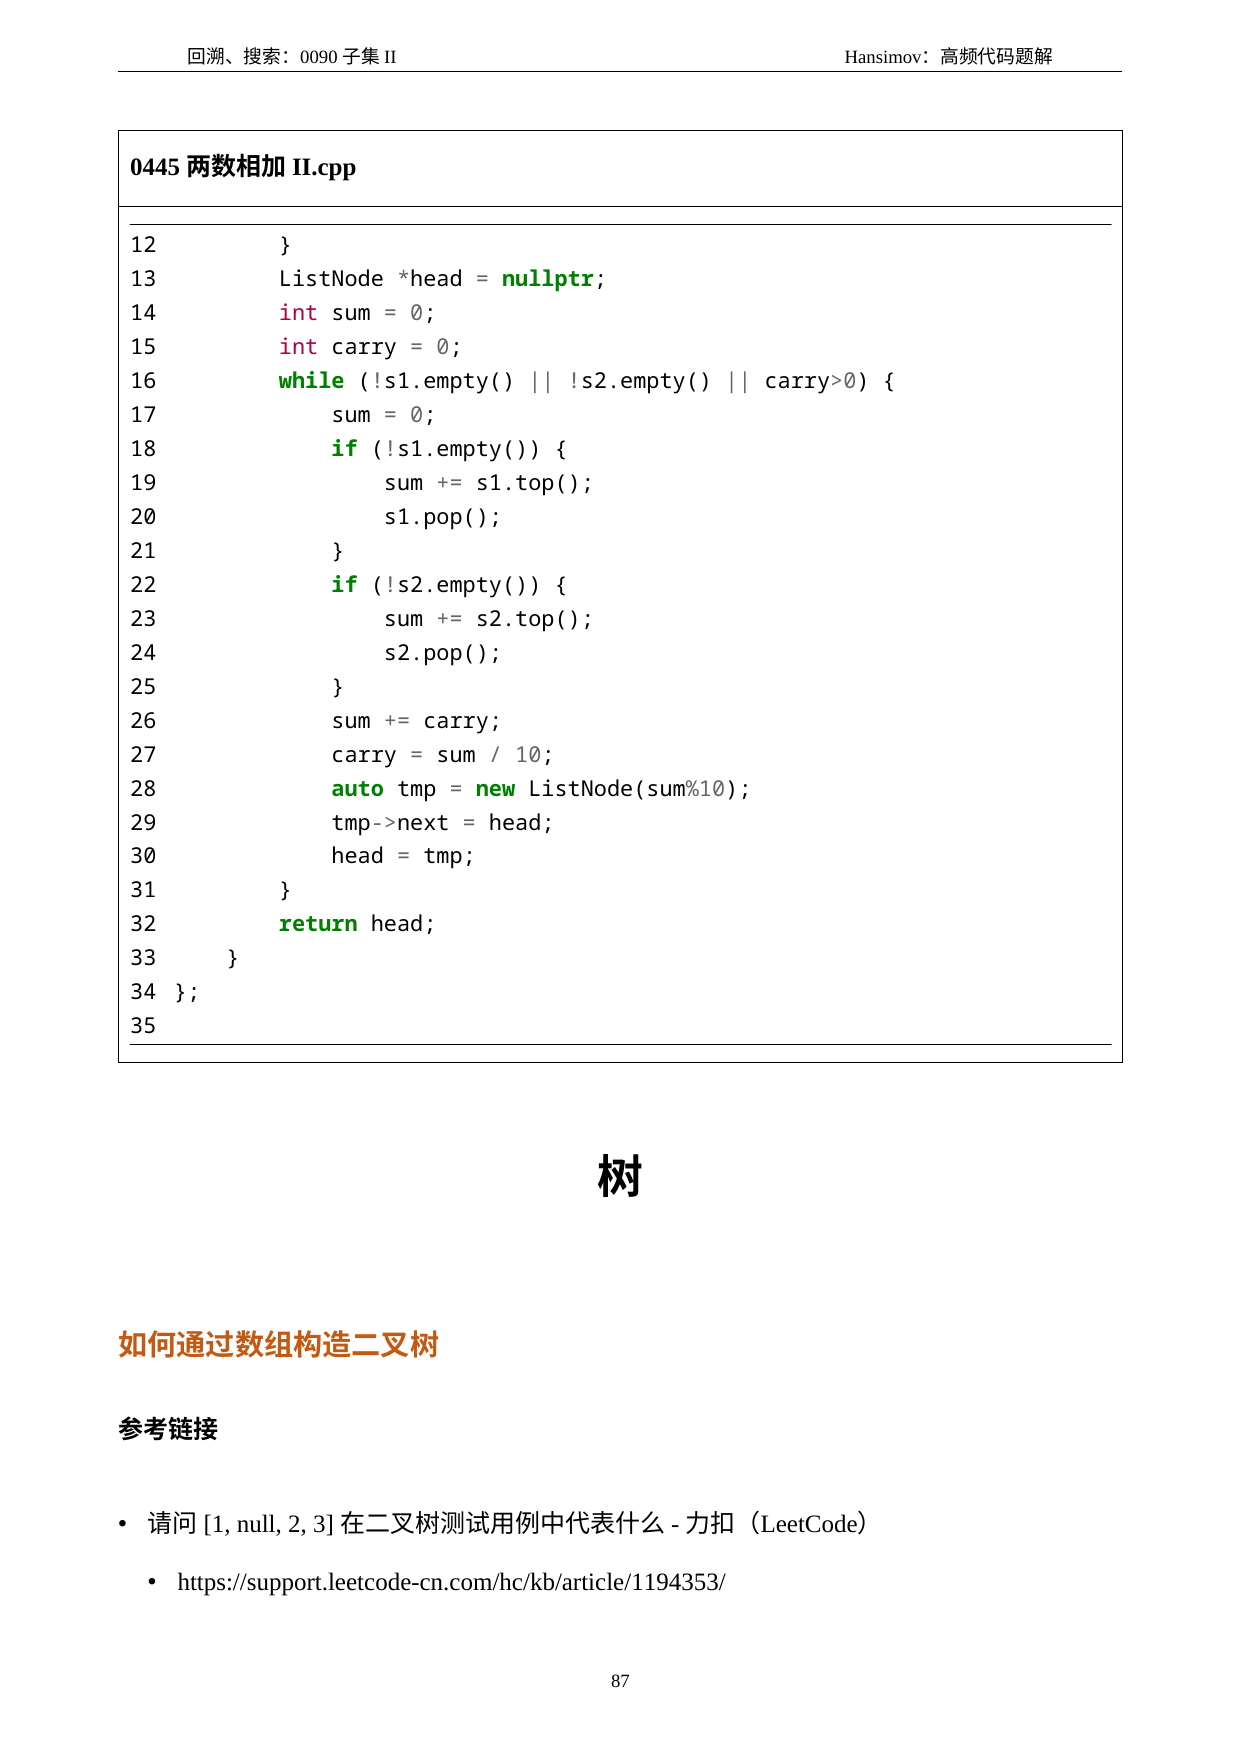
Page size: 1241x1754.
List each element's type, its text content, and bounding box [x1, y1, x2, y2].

subtitle 参考链接 [118, 1393, 1097, 1461]
subtitle 如何通过数组构造二叉树 [118, 1308, 1097, 1376]
subtitle 树 [118, 1140, 1122, 1208]
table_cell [119, 207, 1122, 1062]
table_header 0445 两数相加 II.cpp [119, 131, 1122, 206]
text https://support.leetcode-cn.com/hc/kb/article/1194353/ [148, 1564, 1122, 1598]
text 请问 [1, null, 2, 3] 在二叉树测试用例中代表什么 - 力扣（LeetCode） [118, 1487, 1122, 1555]
